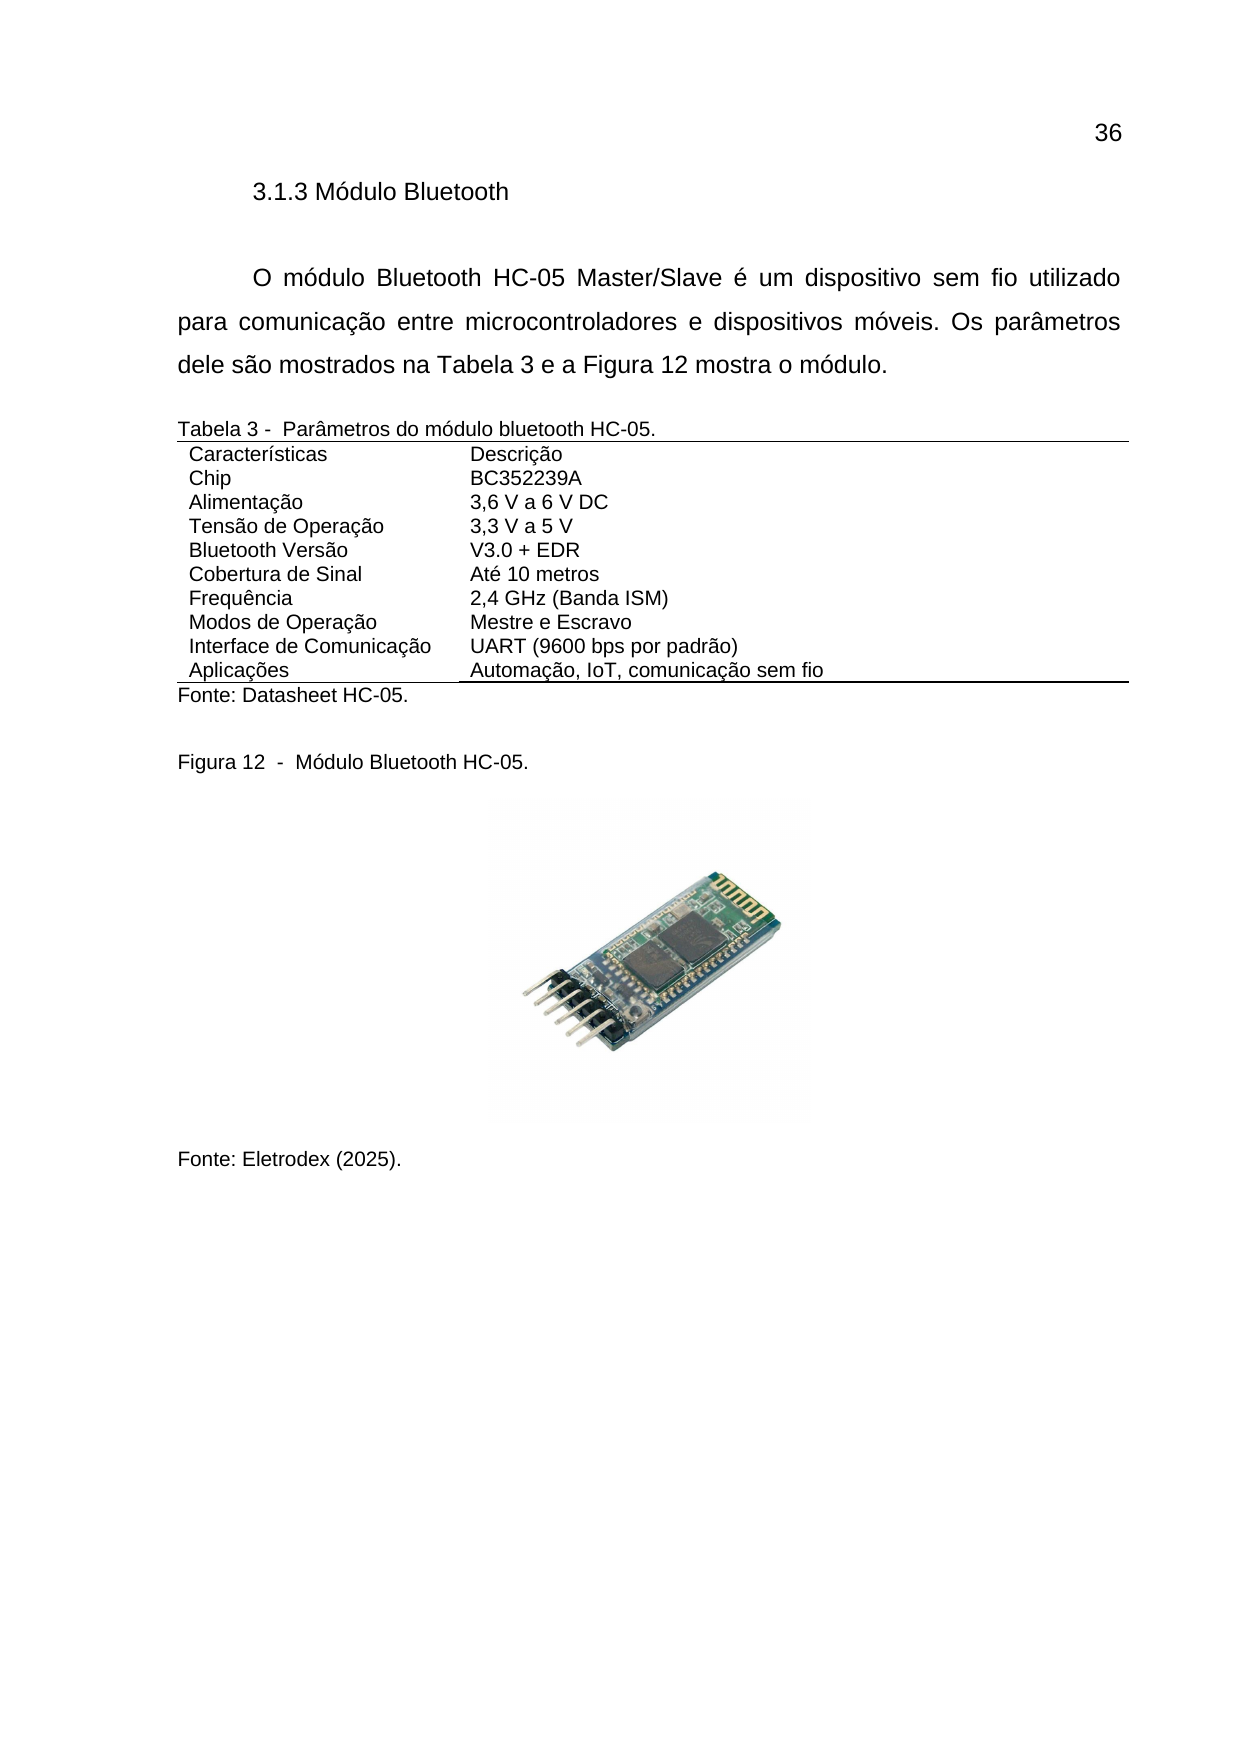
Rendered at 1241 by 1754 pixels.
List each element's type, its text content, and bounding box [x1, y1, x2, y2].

subtitle 3.1.3 Módulo Bluetooth [252, 177, 1122, 206]
text O módulo Bluetooth HC-05 Master/Slave é um dispositivo sem fio utilizado para comunicação entre microcontroladores e dispositivos móveis. Os parâmetros dele são mostrados na Tabela 3 e a Figura 12 mostra o módulo. [177, 263, 1122, 378]
picture [488, 798, 812, 1123]
text Fonte: Eletrodex (2025). [177, 1147, 1122, 1171]
text Fonte: Datasheet HC-05. [177, 683, 1122, 707]
subtitle Tabela 3 - Parâmetros do módulo bluetooth HC-05. [177, 417, 1122, 441]
subtitle Figura 12 - Módulo Bluetooth HC-05. [177, 750, 1122, 774]
